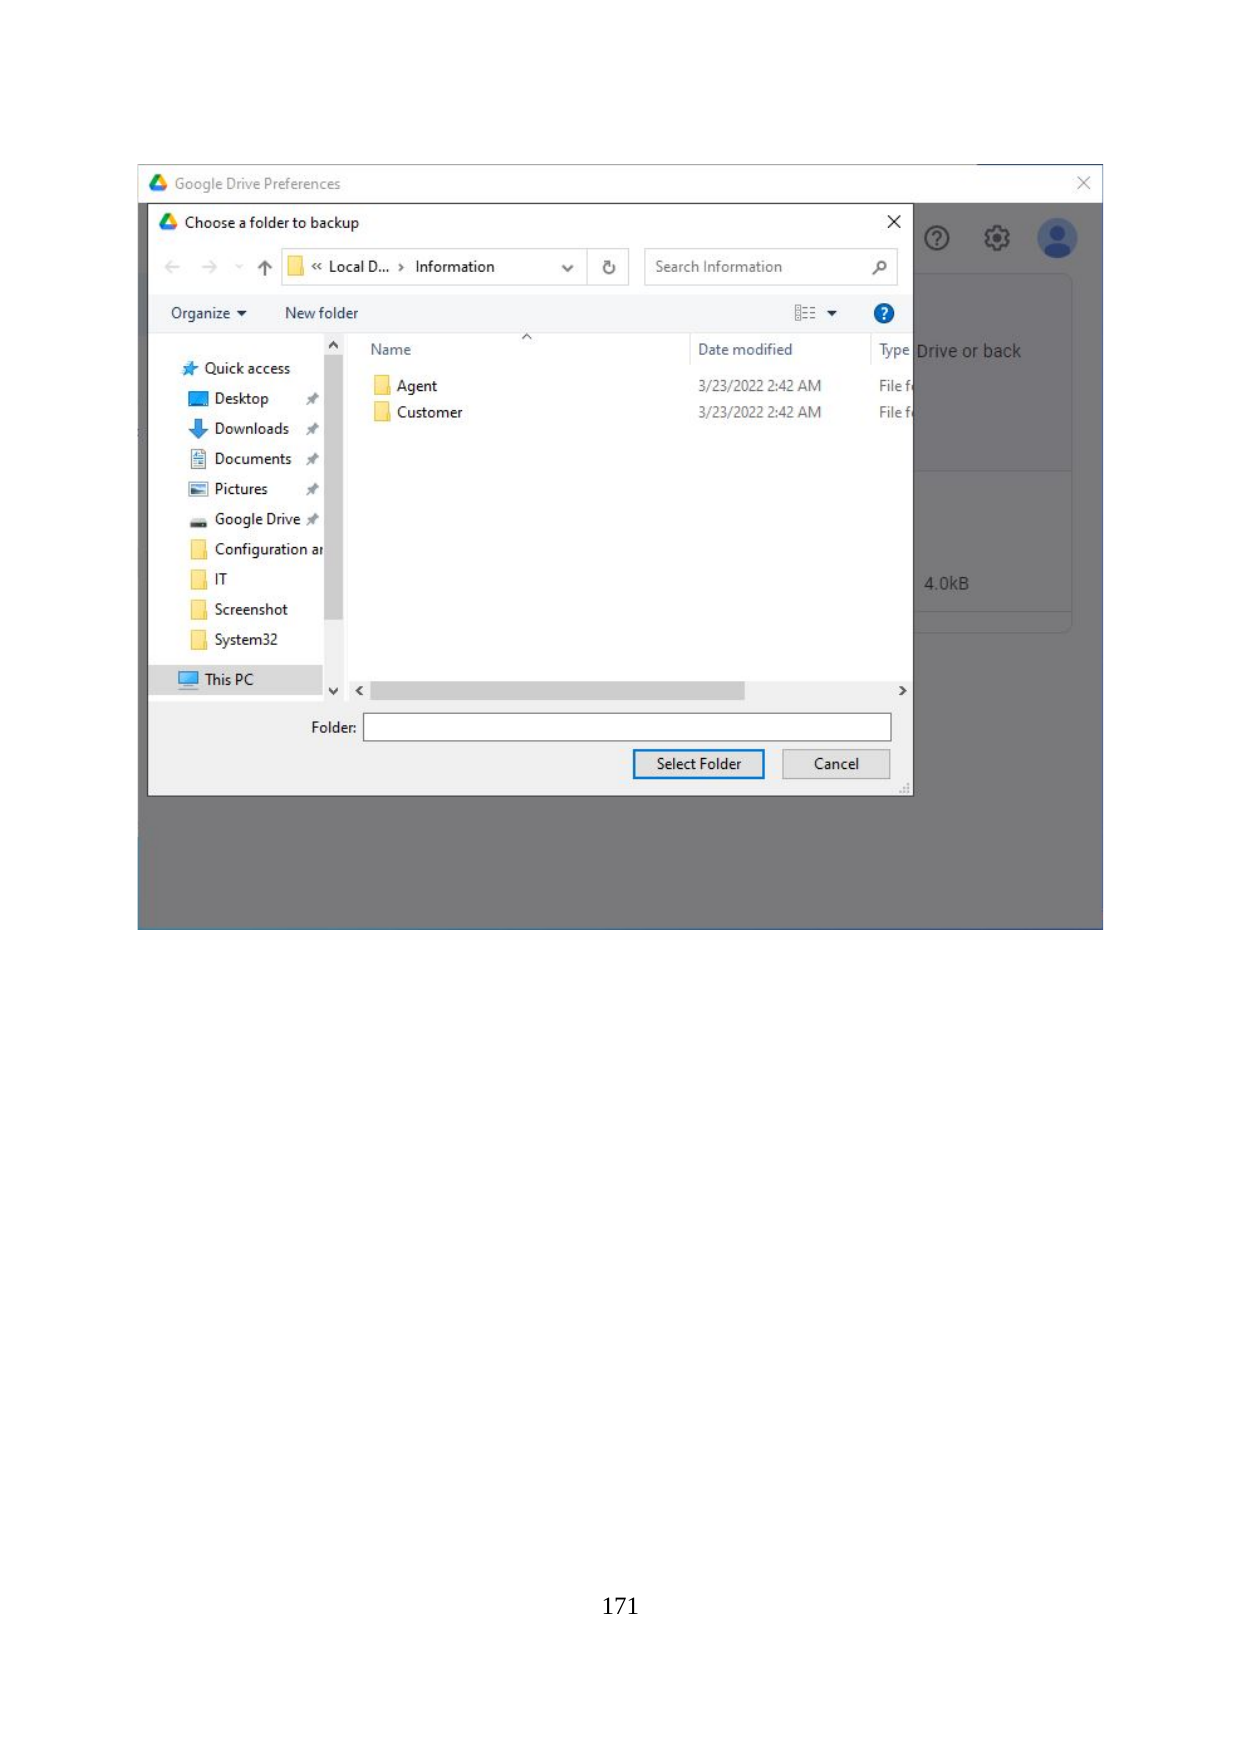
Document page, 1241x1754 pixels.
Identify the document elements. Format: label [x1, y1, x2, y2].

picture [137, 164, 1104, 930]
